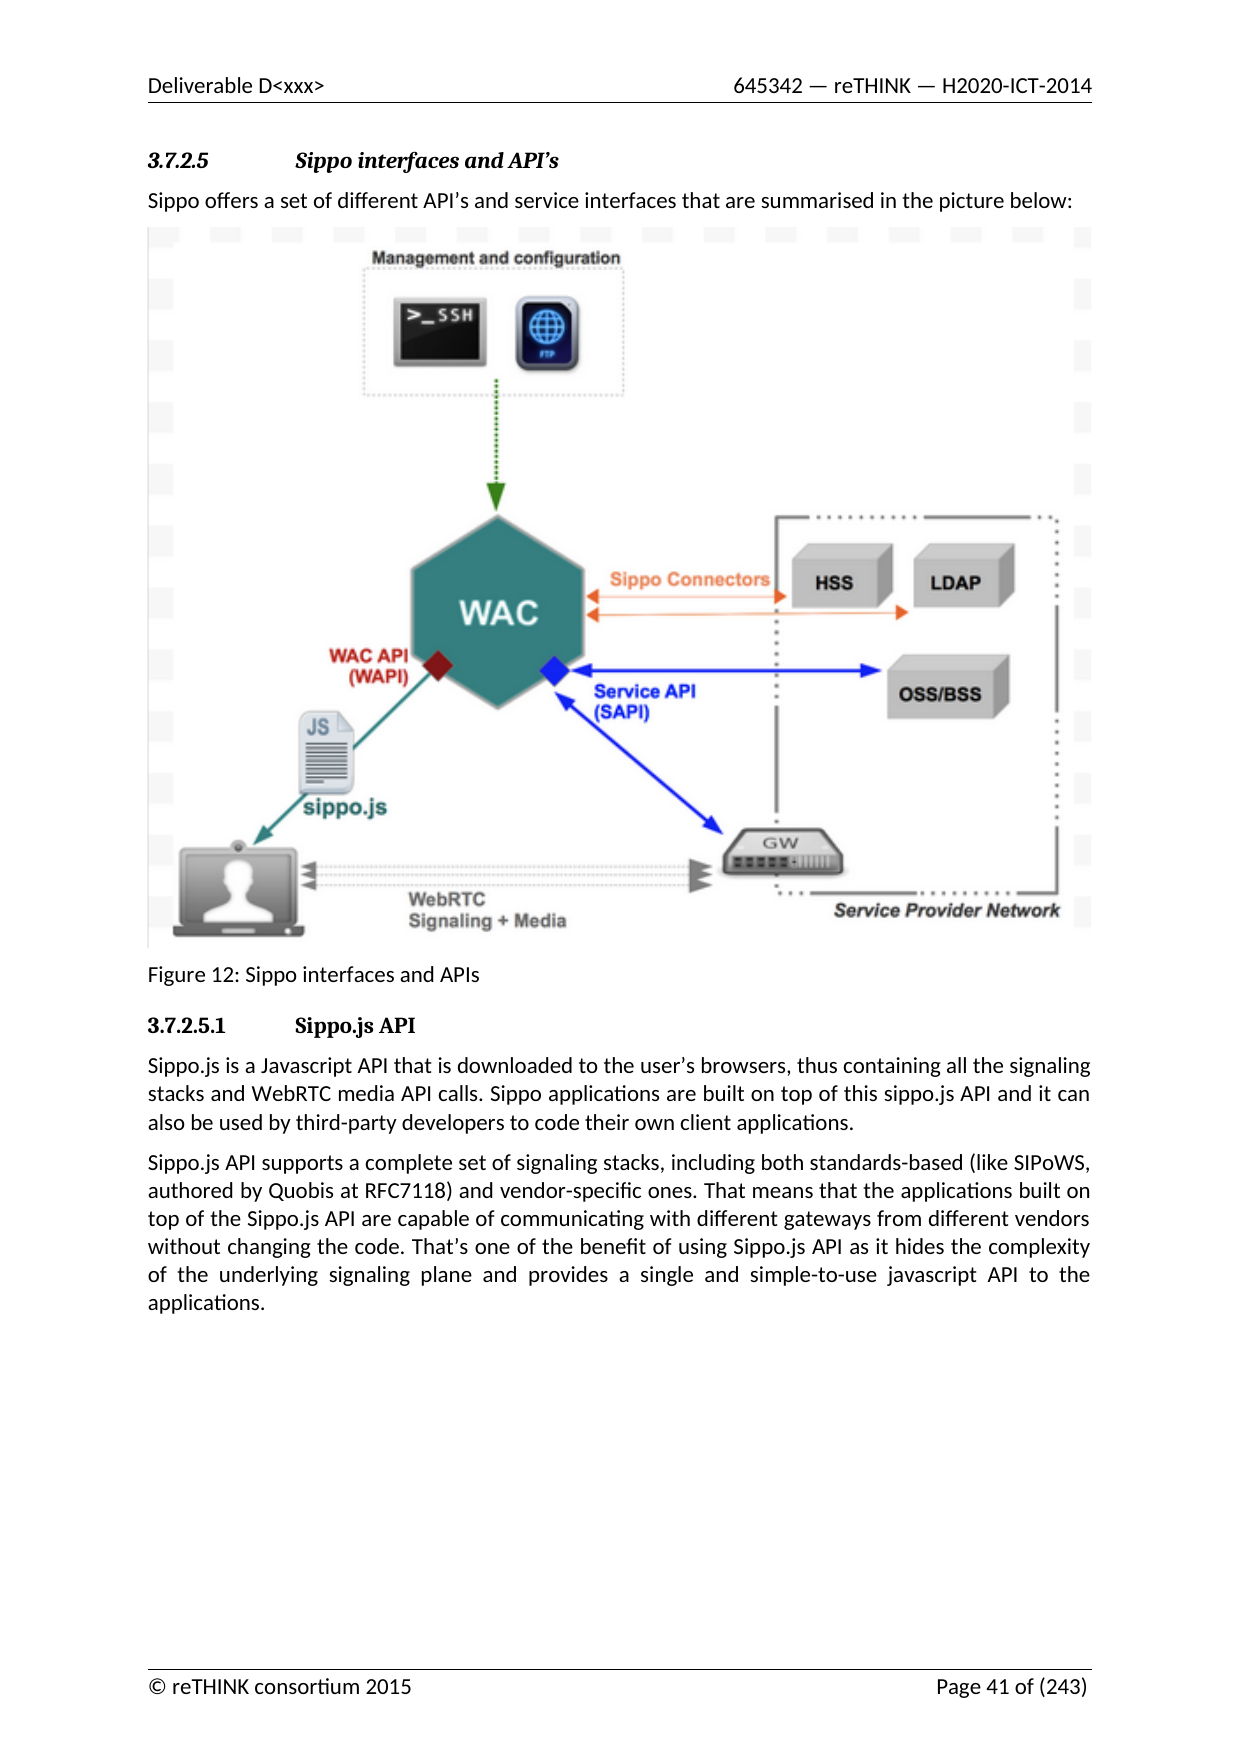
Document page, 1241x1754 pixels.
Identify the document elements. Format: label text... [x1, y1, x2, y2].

picture [147, 227, 1092, 948]
text Sippo offers a set of different API’s and service interfaces that are summarised in the picture below: [148, 187, 1092, 214]
text Figure 12: Sippo interfaces and APIs [148, 960, 1092, 988]
text Sippo.js is a Javascript API that is downloaded to the user’s browsers, thus containing all the signaling stacks and WebRTC media API calls. Sippo applications are built on top of this sippo.js API and it can also be used by third-party developers to code their own client applications. [148, 1052, 1092, 1136]
subtitle Sippo interfaces and API’s [148, 148, 1092, 174]
text Sippo.js API supports a complete set of signaling stacks, including both standards-based (like SIPoWS, authored by Quobis at RFC7118) and vendor-specific ones. That means that the applications built on top of the Sippo.js API are capable of communicating with different gateways from different vendors without changing the code. That’s one of the benefit of using Sippo.js API as it hides the complexity of the underlying signaling plane and provides a single and simple-to-use javascript API to the applications. [148, 1148, 1092, 1316]
subtitle Sippo.js API [148, 1013, 1092, 1039]
